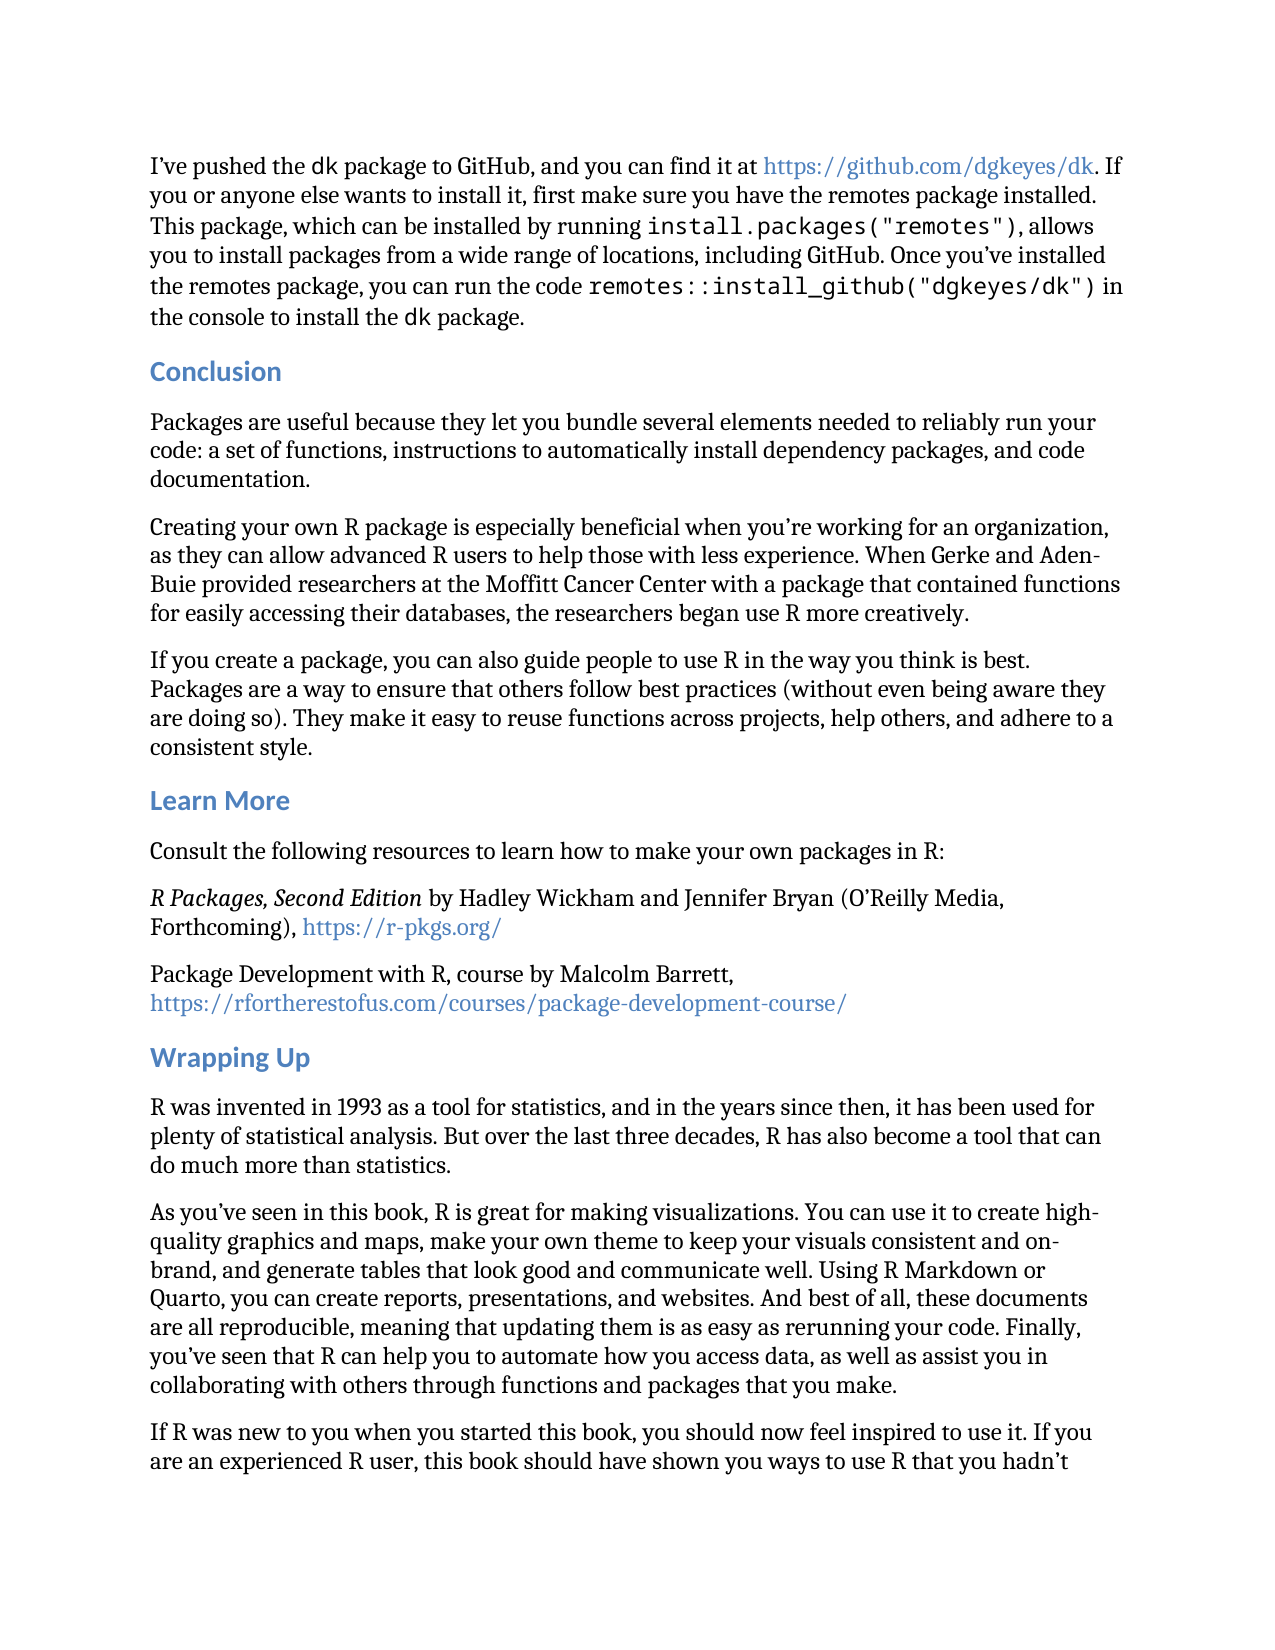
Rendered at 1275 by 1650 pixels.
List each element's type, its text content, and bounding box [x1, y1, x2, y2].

text Consult the following resources to learn how to make your own packages in R: [150, 837, 1125, 865]
subtitle Conclusion [150, 353, 1125, 389]
text As you’ve seen in this book, R is great for making visualizations. You can use it to create high-quality graphics and maps, make your own theme to keep your visuals consistent and on-brand, and generate tables that look good and communicate well. Using R Markdown or Quarto, you can create reports, presentations, and websites. And best of all, these documents are all reproducible, meaning that updating them is as easy as rerunning your code. Finally, you’ve seen that R can help you to automate how you access data, as well as assist you in collaborating with others through functions and packages that you make. [150, 1198, 1125, 1399]
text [150, 1418, 1125, 1476]
text If you create a package, you can also guide people to use R in the way you think is best. Packages are a way to ensure that others follow best practices (without even being aware they are doing so). They make it easy to reuse functions across projects, help others, and adhere to a consistent style. [150, 646, 1125, 761]
subtitle Learn More [150, 782, 1125, 818]
text R Packages, Second Edition by Hadley Wickham and Jennifer Bryan (O’Reilly Media, Forthcoming), https://r-pkgs.org/ [150, 884, 1125, 942]
text Packages are useful because they let you bundle several elements needed to reliably run your code: a set of functions, instructions to automatically install dependency packages, and code documentation. [150, 408, 1125, 494]
text I’ve pushed the dk package to GitHub, and you can find it at https://github.com/dgkeyes/dk. If you or anyone else wants to install it, first make sure you have the remotes package installed. This package, which can be installed by running install.packages("remotes"), allows you to install packages from a wide range of locations, including GitHub. Once you’ve installed the remotes package, you can run the code remotes::install_github("dgkeyes/dk") in the console to install the dk package. [150, 150, 1125, 332]
subtitle Wrapping Up [150, 1039, 1125, 1074]
text Package Development with R, course by Malcolm Barrett, https://rfortherestofus.com/courses/package-development-course/ [150, 960, 1125, 1018]
text Creating your own R package is especially beneficial when you’re working for an organization, as they can allow advanced R users to help those with less experience. When Gerke and Aden-Buie provided researchers at the Moffitt Cancer Center with a package that contained functions for easily accessing their databases, the researchers began use R more creatively. [150, 513, 1125, 628]
text R was invented in 1993 as a tool for statistics, and in the years since then, it has been used for plenty of statistical analysis. But over the last three decades, R has also become a tool that can do much more than statistics. [150, 1093, 1125, 1179]
